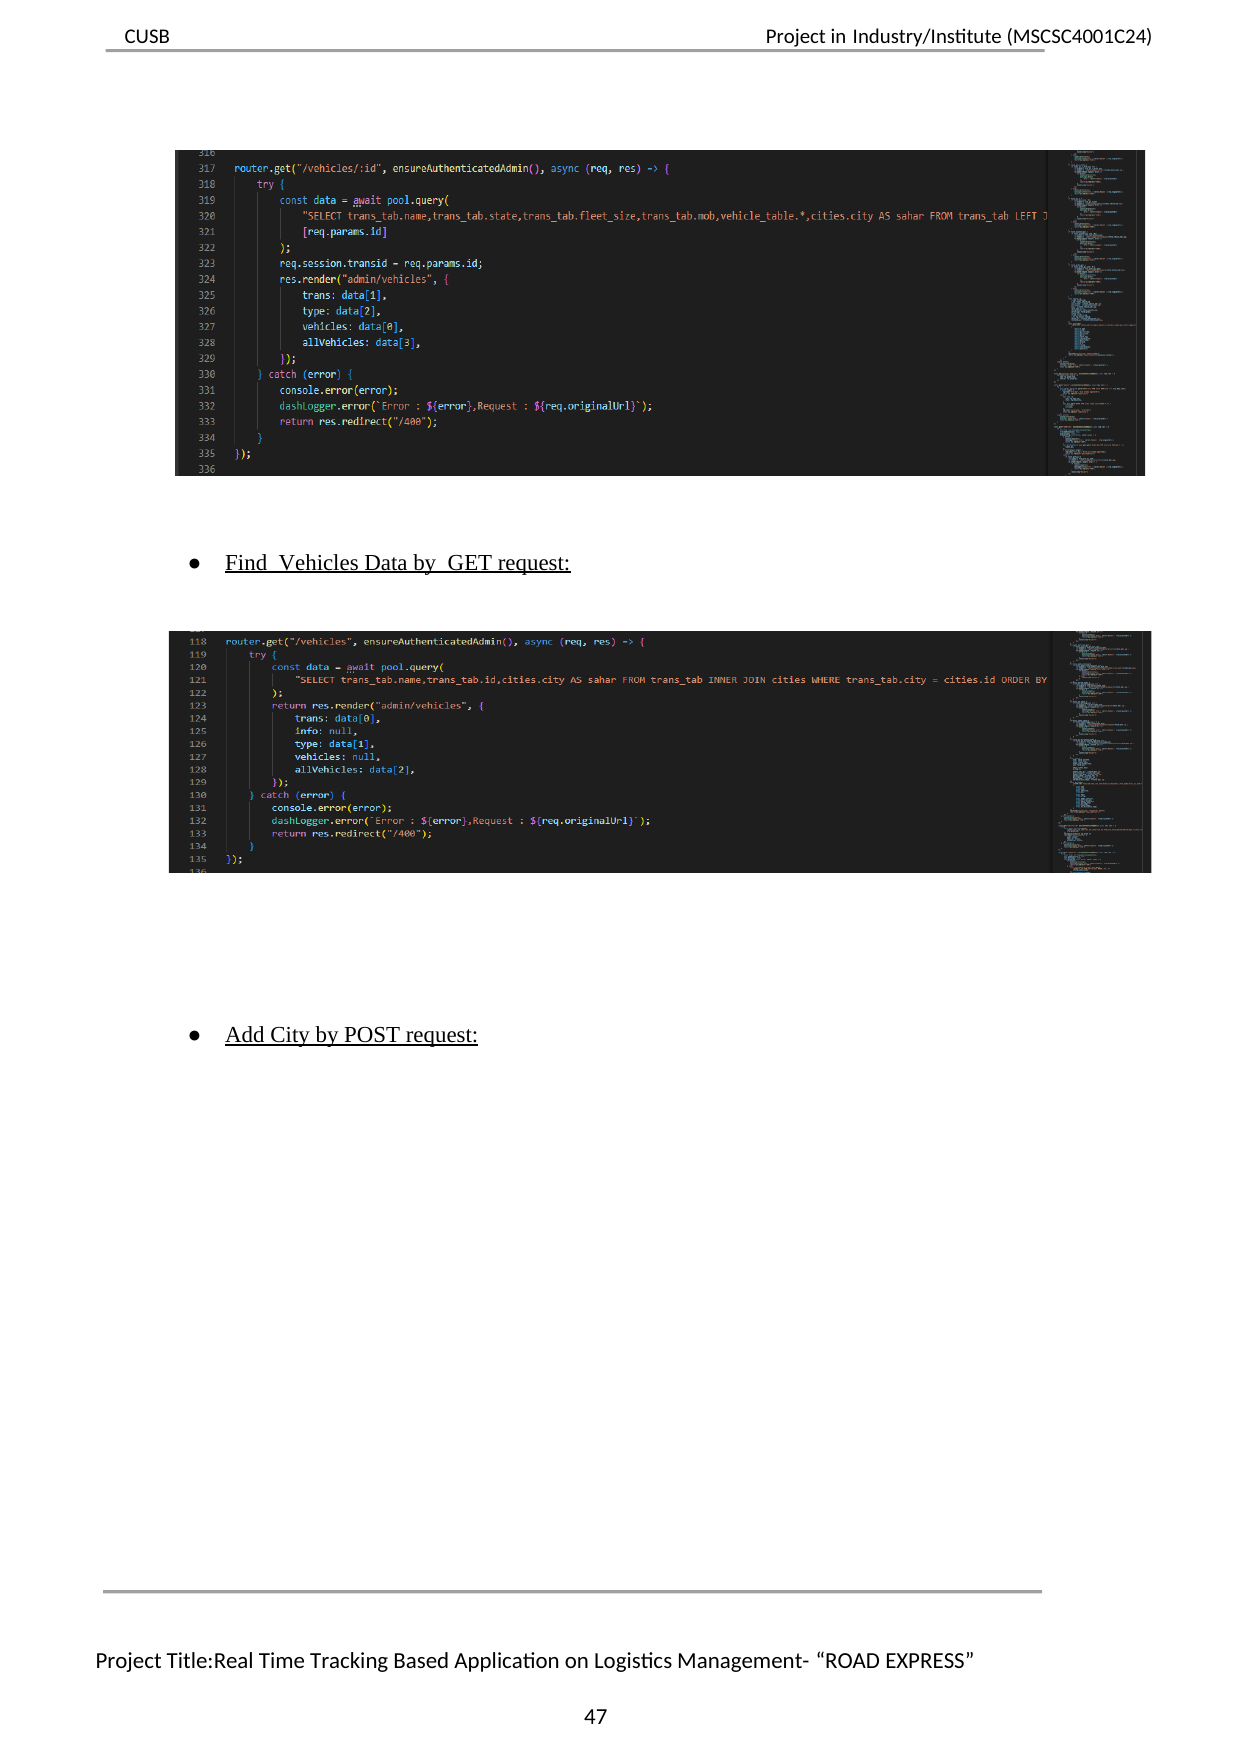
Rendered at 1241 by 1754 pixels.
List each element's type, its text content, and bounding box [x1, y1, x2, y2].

picture [168, 631, 1152, 873]
picture [175, 150, 1146, 476]
list Find Vehicles Data by GET request: [187, 549, 1106, 575]
list Add City by POST request: [187, 1022, 1106, 1048]
